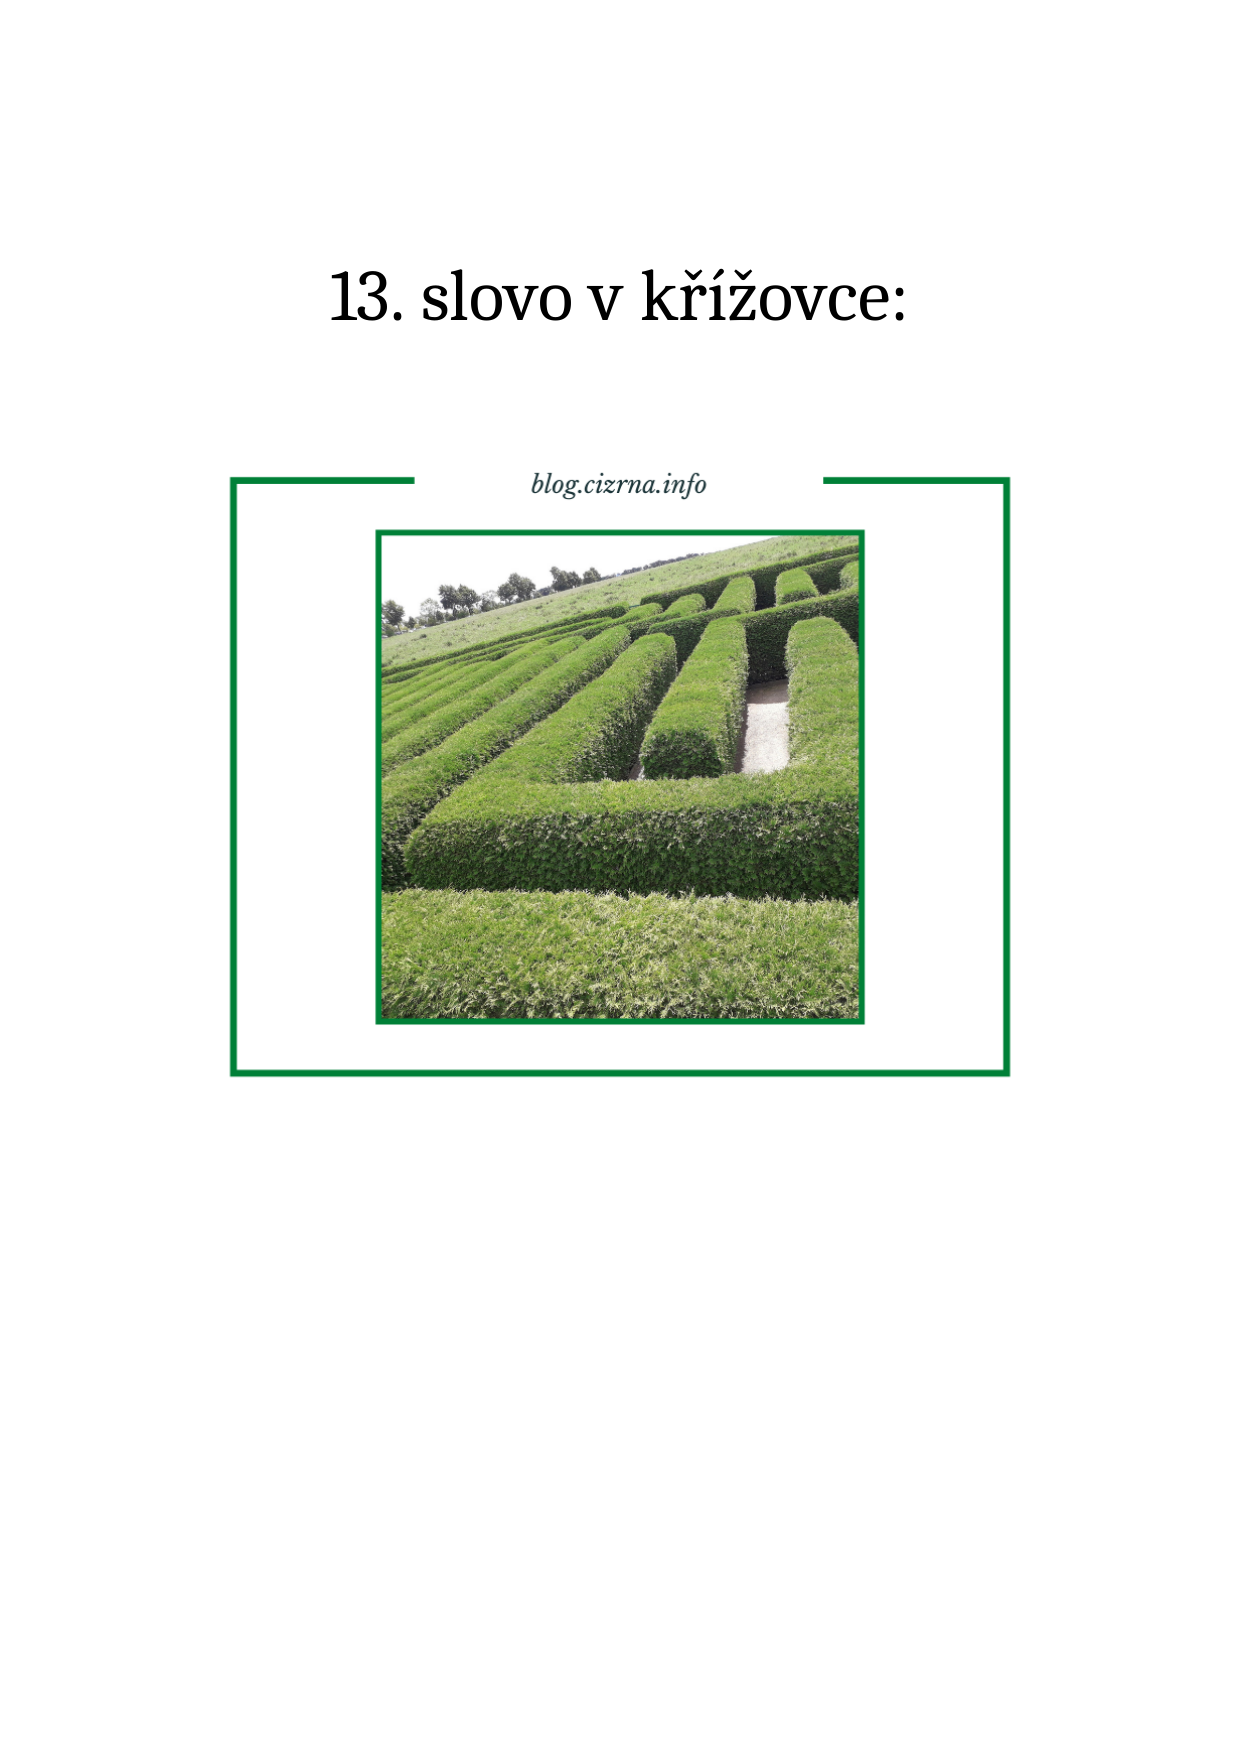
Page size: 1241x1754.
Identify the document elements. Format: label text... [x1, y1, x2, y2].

picture [147, 362, 1093, 1155]
text 13. slovo v křížovce: [148, 255, 1093, 339]
